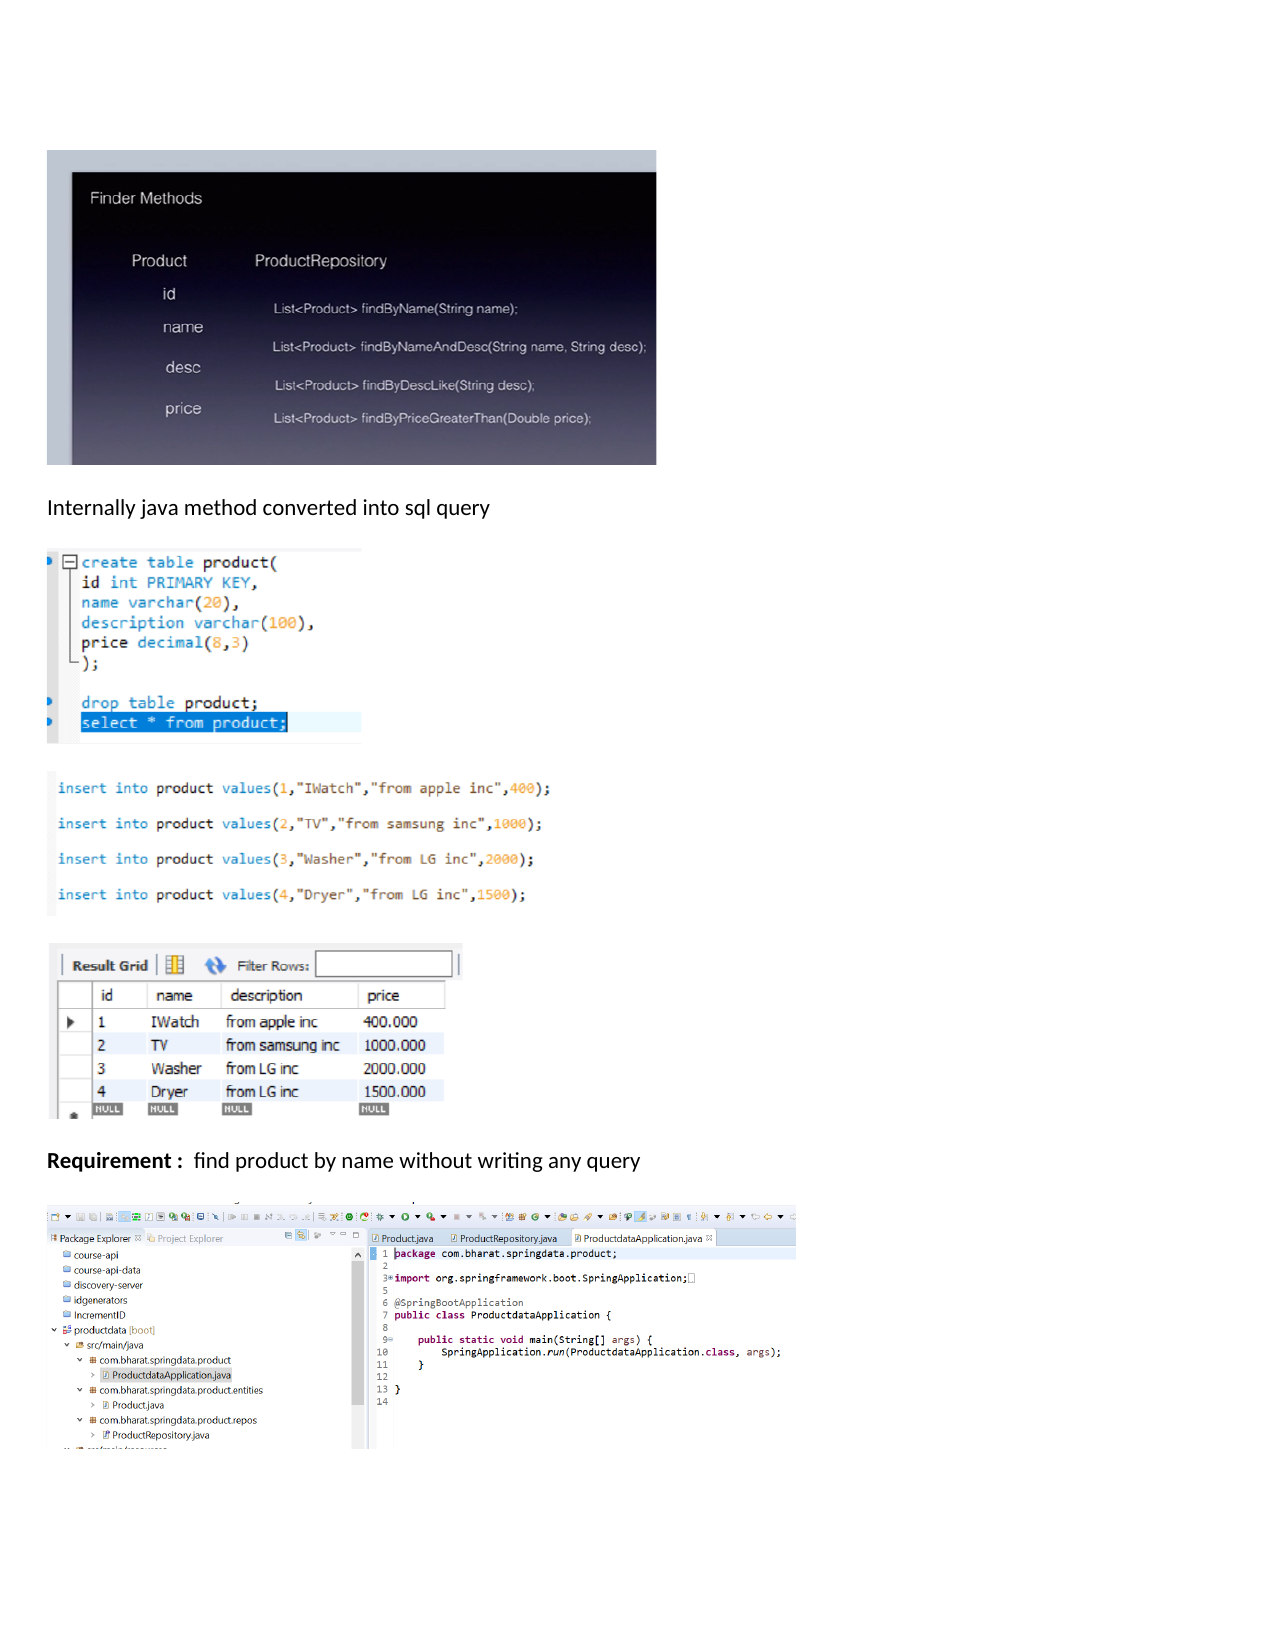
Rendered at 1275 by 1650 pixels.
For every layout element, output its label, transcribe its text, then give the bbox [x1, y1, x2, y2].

picture [46, 150, 657, 465]
picture [46, 548, 362, 744]
text Requirement : find product by name without writing any query [47, 1146, 1219, 1174]
picture [46, 1202, 796, 1449]
picture [46, 943, 463, 1119]
picture [46, 771, 572, 916]
text Internally java method converted into sql query [47, 493, 1219, 521]
